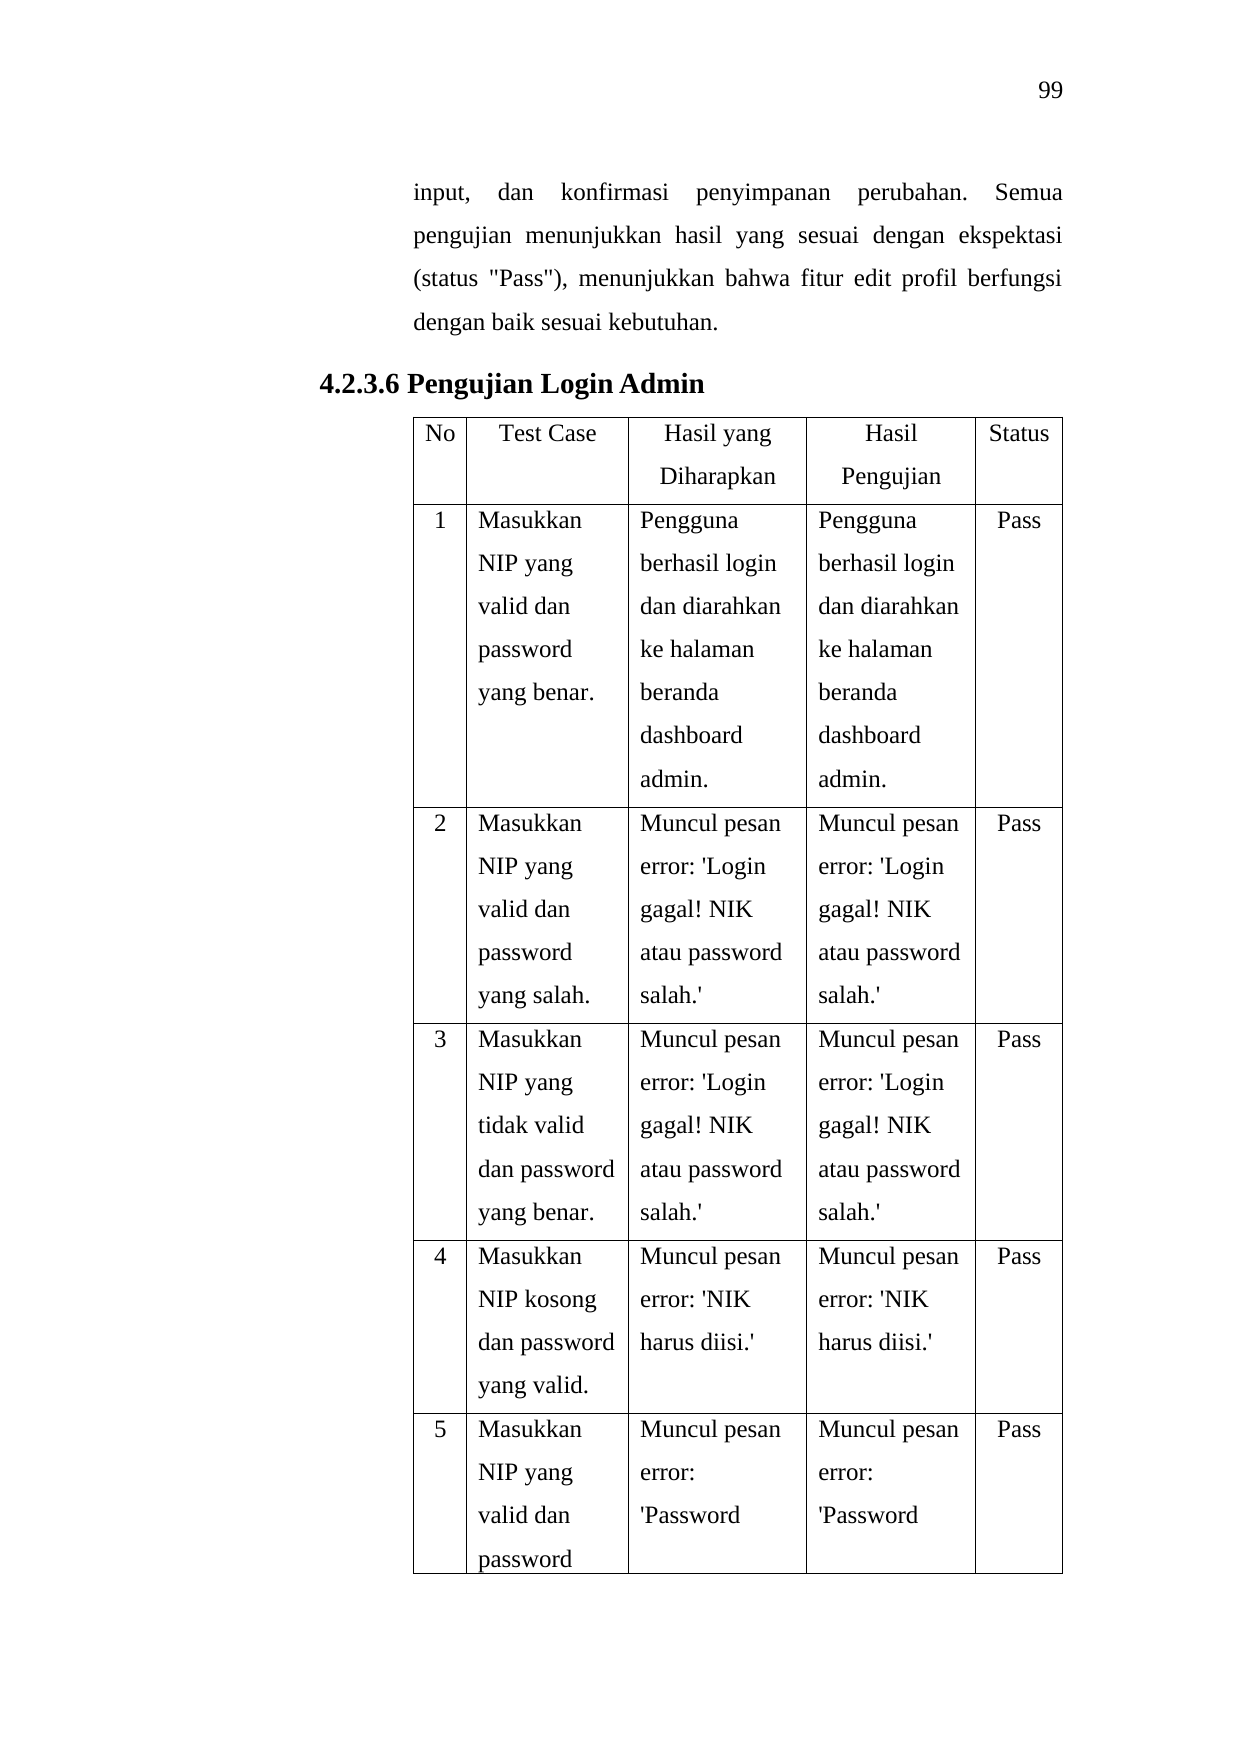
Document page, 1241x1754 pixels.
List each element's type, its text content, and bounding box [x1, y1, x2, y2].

table_header Status [976, 418, 1062, 504]
table_cell 5 [414, 1414, 466, 1572]
table_cell Pass [976, 808, 1062, 1023]
table_cell 4 [414, 1241, 466, 1413]
table_cell Pass [976, 1241, 1062, 1413]
table_cell Muncul pesan error: 'NIK harus diisi.' [629, 1241, 806, 1413]
table_cell Pass [976, 1024, 1062, 1240]
table_header No [414, 418, 466, 504]
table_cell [629, 1414, 806, 1572]
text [413, 177, 1063, 335]
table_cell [807, 1414, 975, 1572]
table_cell Masukkan NIP yang tidak valid dan password yang benar. [467, 1024, 628, 1240]
table_cell Muncul pesan error: 'Login gagal! NIK atau password salah.' [629, 1024, 806, 1240]
table_cell Muncul pesan error: 'NIK harus diisi.' [807, 1241, 975, 1413]
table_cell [467, 1414, 628, 1572]
table_cell 2 [414, 808, 466, 1023]
table_cell 1 [414, 505, 466, 807]
table_header Hasil yang Diharapkan [629, 418, 806, 504]
table_cell Pass [976, 505, 1062, 807]
table_cell Muncul pesan error: 'Login gagal! NIK atau password salah.' [807, 808, 975, 1023]
table_cell Masukkan NIP yang valid dan password yang benar. [467, 505, 628, 807]
table_header Test Case [467, 418, 628, 504]
table_cell 3 [414, 1024, 466, 1240]
table_cell Pass [976, 1414, 1062, 1572]
table_cell Muncul pesan error: 'Login gagal! NIK atau password salah.' [629, 808, 806, 1023]
table_cell Masukkan NIP yang valid dan password yang salah. [467, 808, 628, 1023]
table_header Hasil Pengujian [807, 418, 975, 504]
table_cell Pengguna berhasil login dan diarahkan ke halaman beranda dashboard admin. [629, 505, 806, 807]
subtitle 4.2.3.6 Pengujian Login Admin [319, 366, 1063, 400]
table_cell Muncul pesan error: 'Login gagal! NIK atau password salah.' [807, 1024, 975, 1240]
table_cell Masukkan NIP kosong dan password yang valid. [467, 1241, 628, 1413]
table_cell Pengguna berhasil login dan diarahkan ke halaman beranda dashboard admin. [807, 505, 975, 807]
